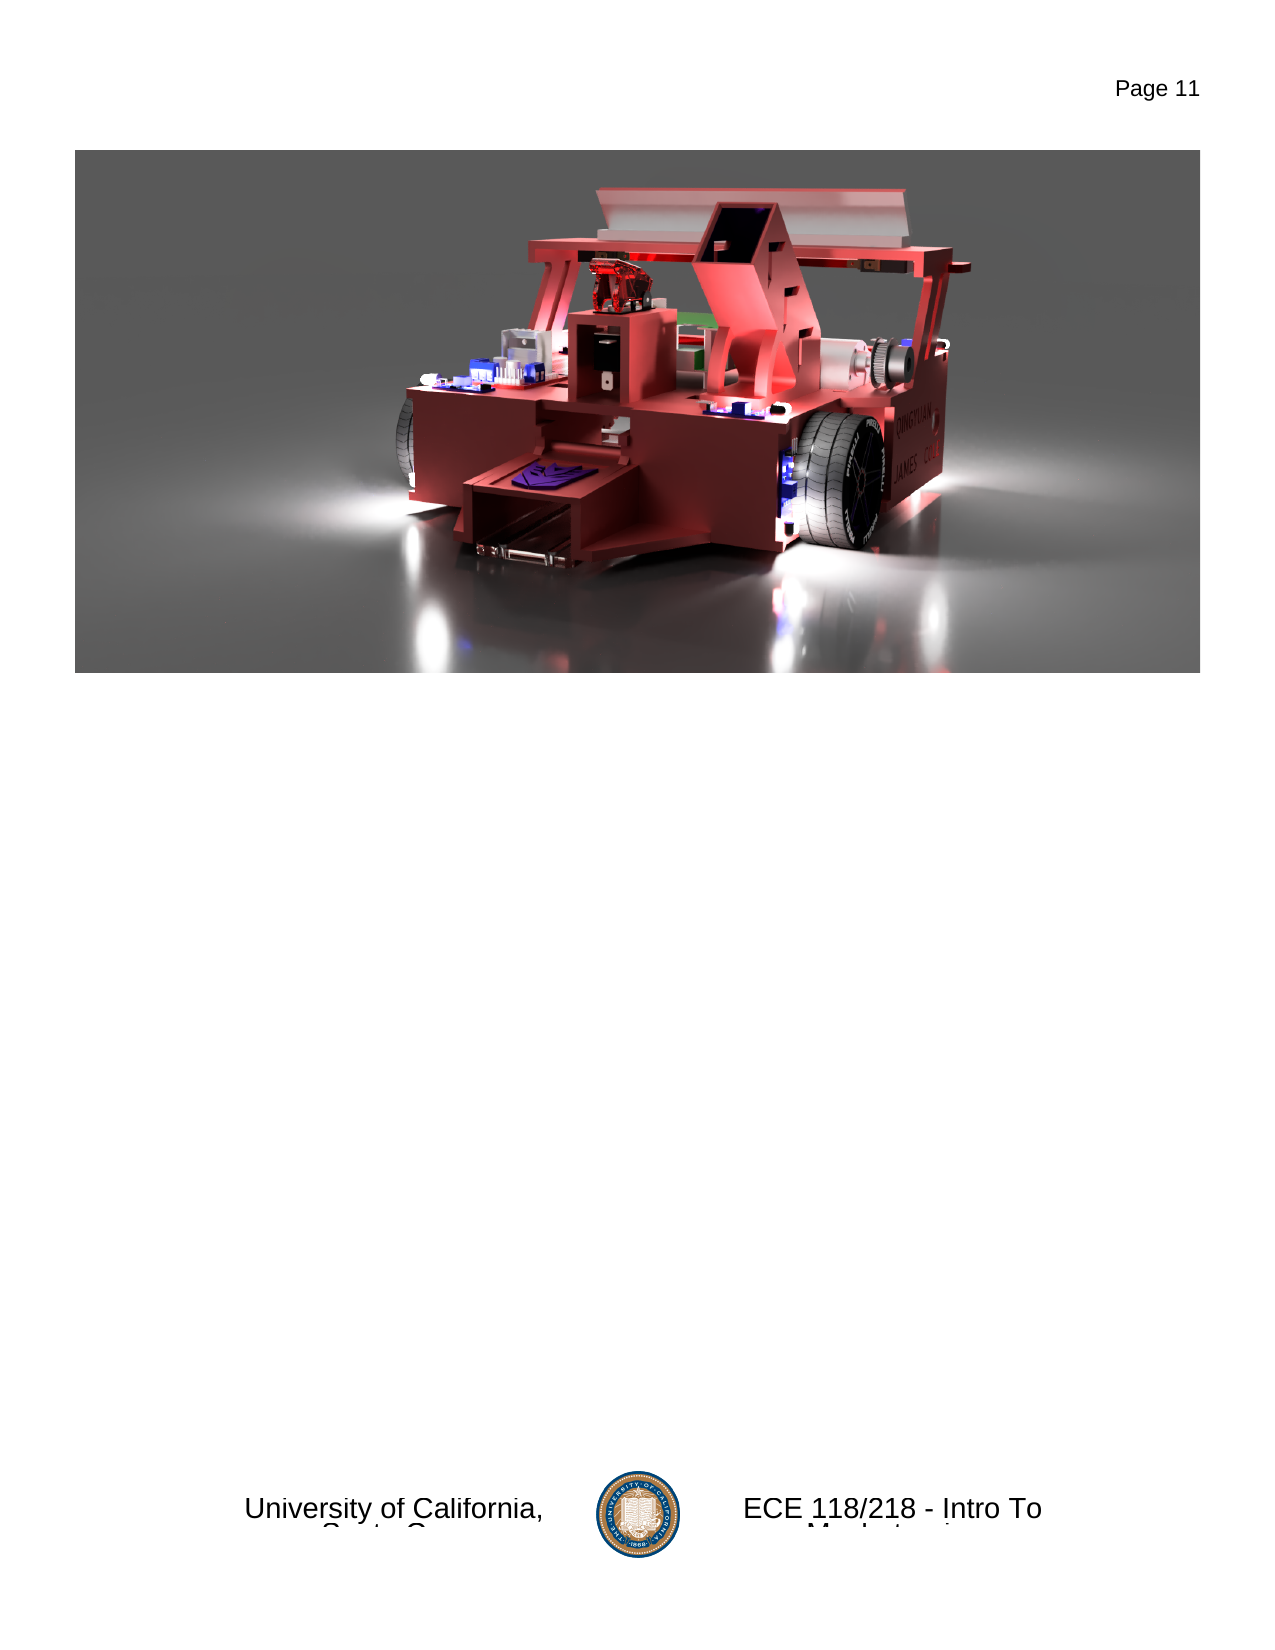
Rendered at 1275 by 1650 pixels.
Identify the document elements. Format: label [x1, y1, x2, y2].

picture [75, 150, 1200, 673]
picture [596, 1467, 680, 1558]
